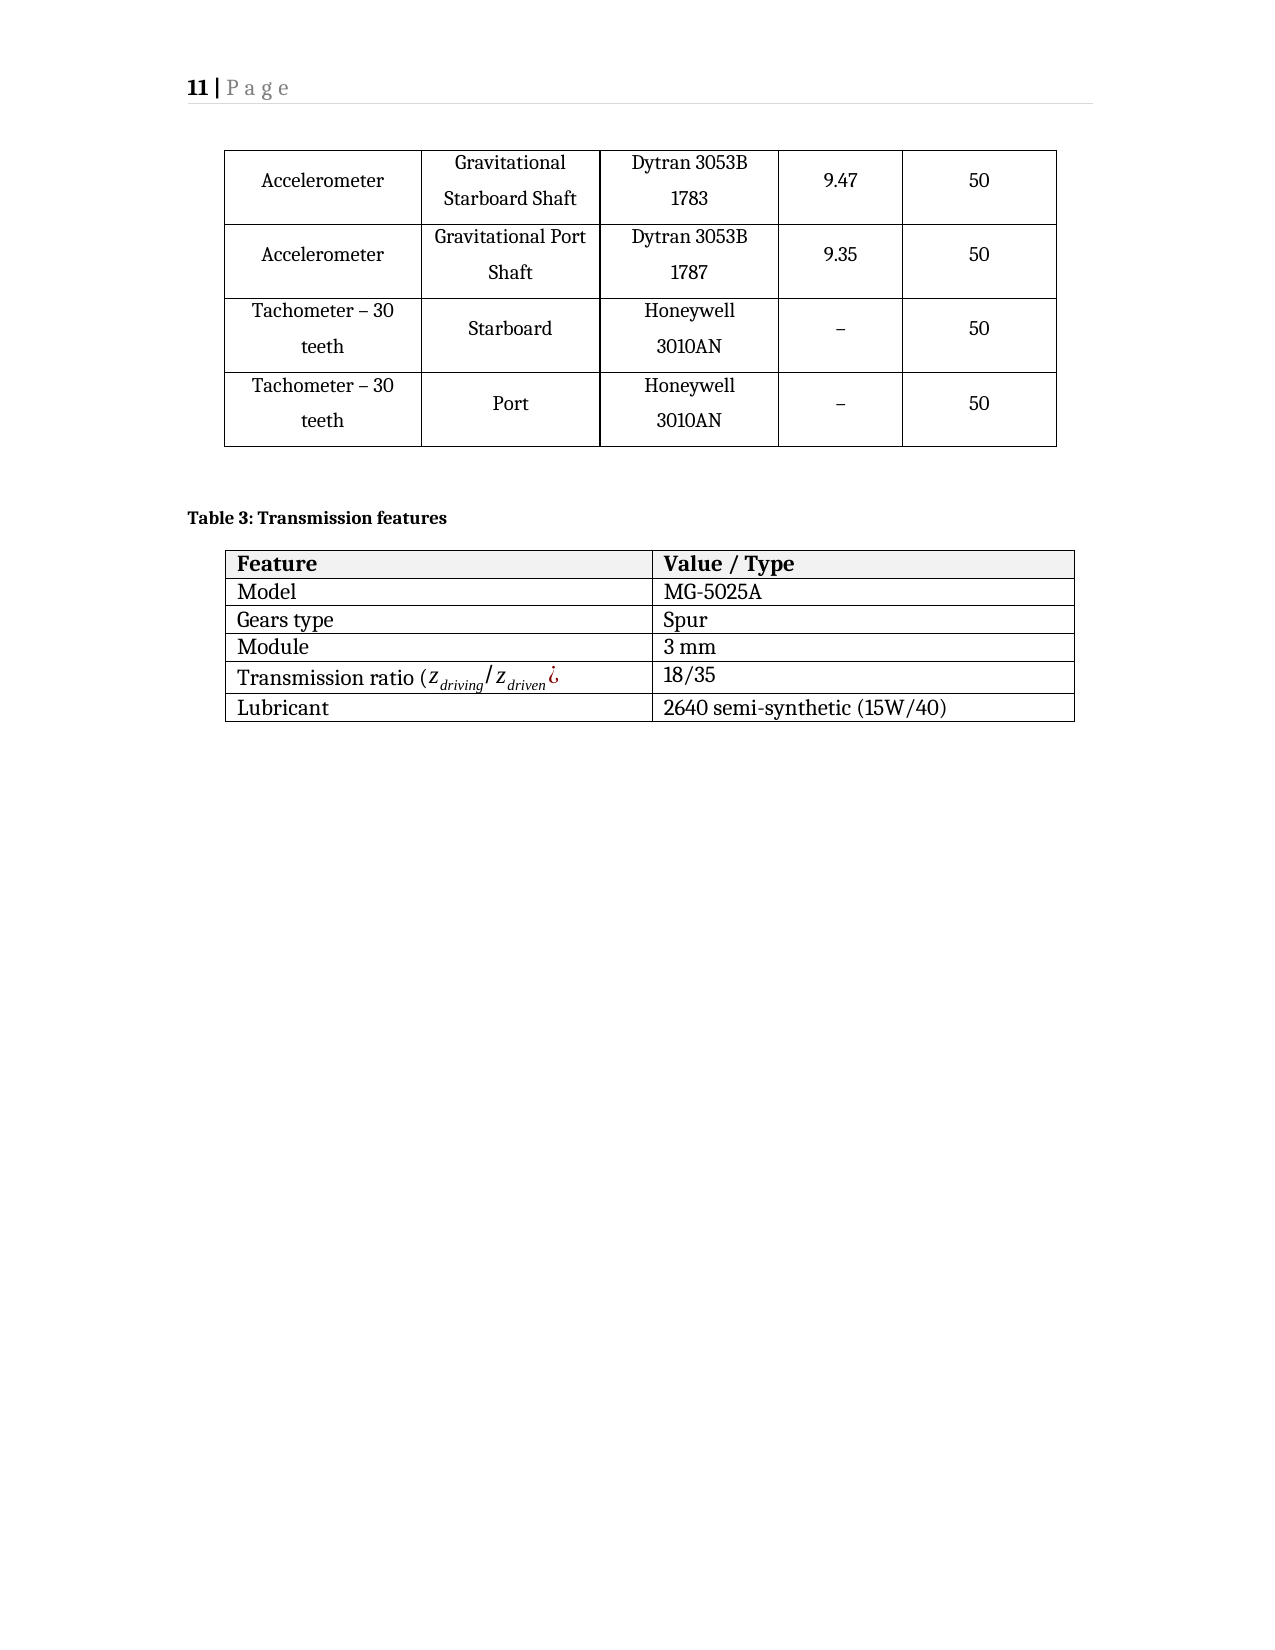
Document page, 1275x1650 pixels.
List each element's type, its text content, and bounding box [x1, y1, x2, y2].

table_cell Module [226, 634, 652, 661]
table_header Feature [226, 551, 652, 578]
table_cell 50 [903, 299, 1056, 372]
table_cell Honeywell 3010AN [601, 373, 778, 446]
table_cell 50 [903, 373, 1056, 446]
table_cell Honeywell 3010AN [601, 299, 778, 372]
table_cell Tachometer – 30 teeth [225, 299, 421, 372]
table_cell Dytran 3053B 1783 [601, 151, 778, 224]
table_cell Gravitational Port Shaft [422, 225, 599, 298]
table_cell Dytran 3053B 1787 [601, 225, 778, 298]
table_cell Starboard [422, 299, 599, 372]
table_header Value / Type [653, 551, 1074, 578]
table_cell 9.47 [779, 151, 902, 224]
table_cell Accelerometer [225, 151, 421, 224]
table_cell Gears type [226, 606, 652, 633]
table_cell 2640 semi-synthetic (15W/40) [653, 694, 1074, 721]
table_cell Gravitational Starboard Shaft [422, 151, 599, 224]
table_cell Model [226, 579, 652, 605]
table_cell 50 [903, 225, 1056, 298]
table_cell Accelerometer [225, 225, 421, 298]
table_cell 9.35 [779, 225, 902, 298]
table_cell 18/35 [653, 662, 1074, 693]
table_cell 50 [903, 151, 1056, 224]
table_cell MG-5025A [653, 579, 1074, 605]
table_cell – [779, 299, 902, 372]
table_cell Spur [653, 606, 1074, 633]
table_cell Tachometer – 30 teeth [225, 373, 421, 446]
table_cell – [779, 373, 902, 446]
table_cell Lubricant [226, 694, 652, 721]
table_cell Transmission ratio ( [226, 662, 652, 693]
table_cell 3 mm [653, 634, 1074, 661]
table_cell Port [422, 373, 599, 446]
